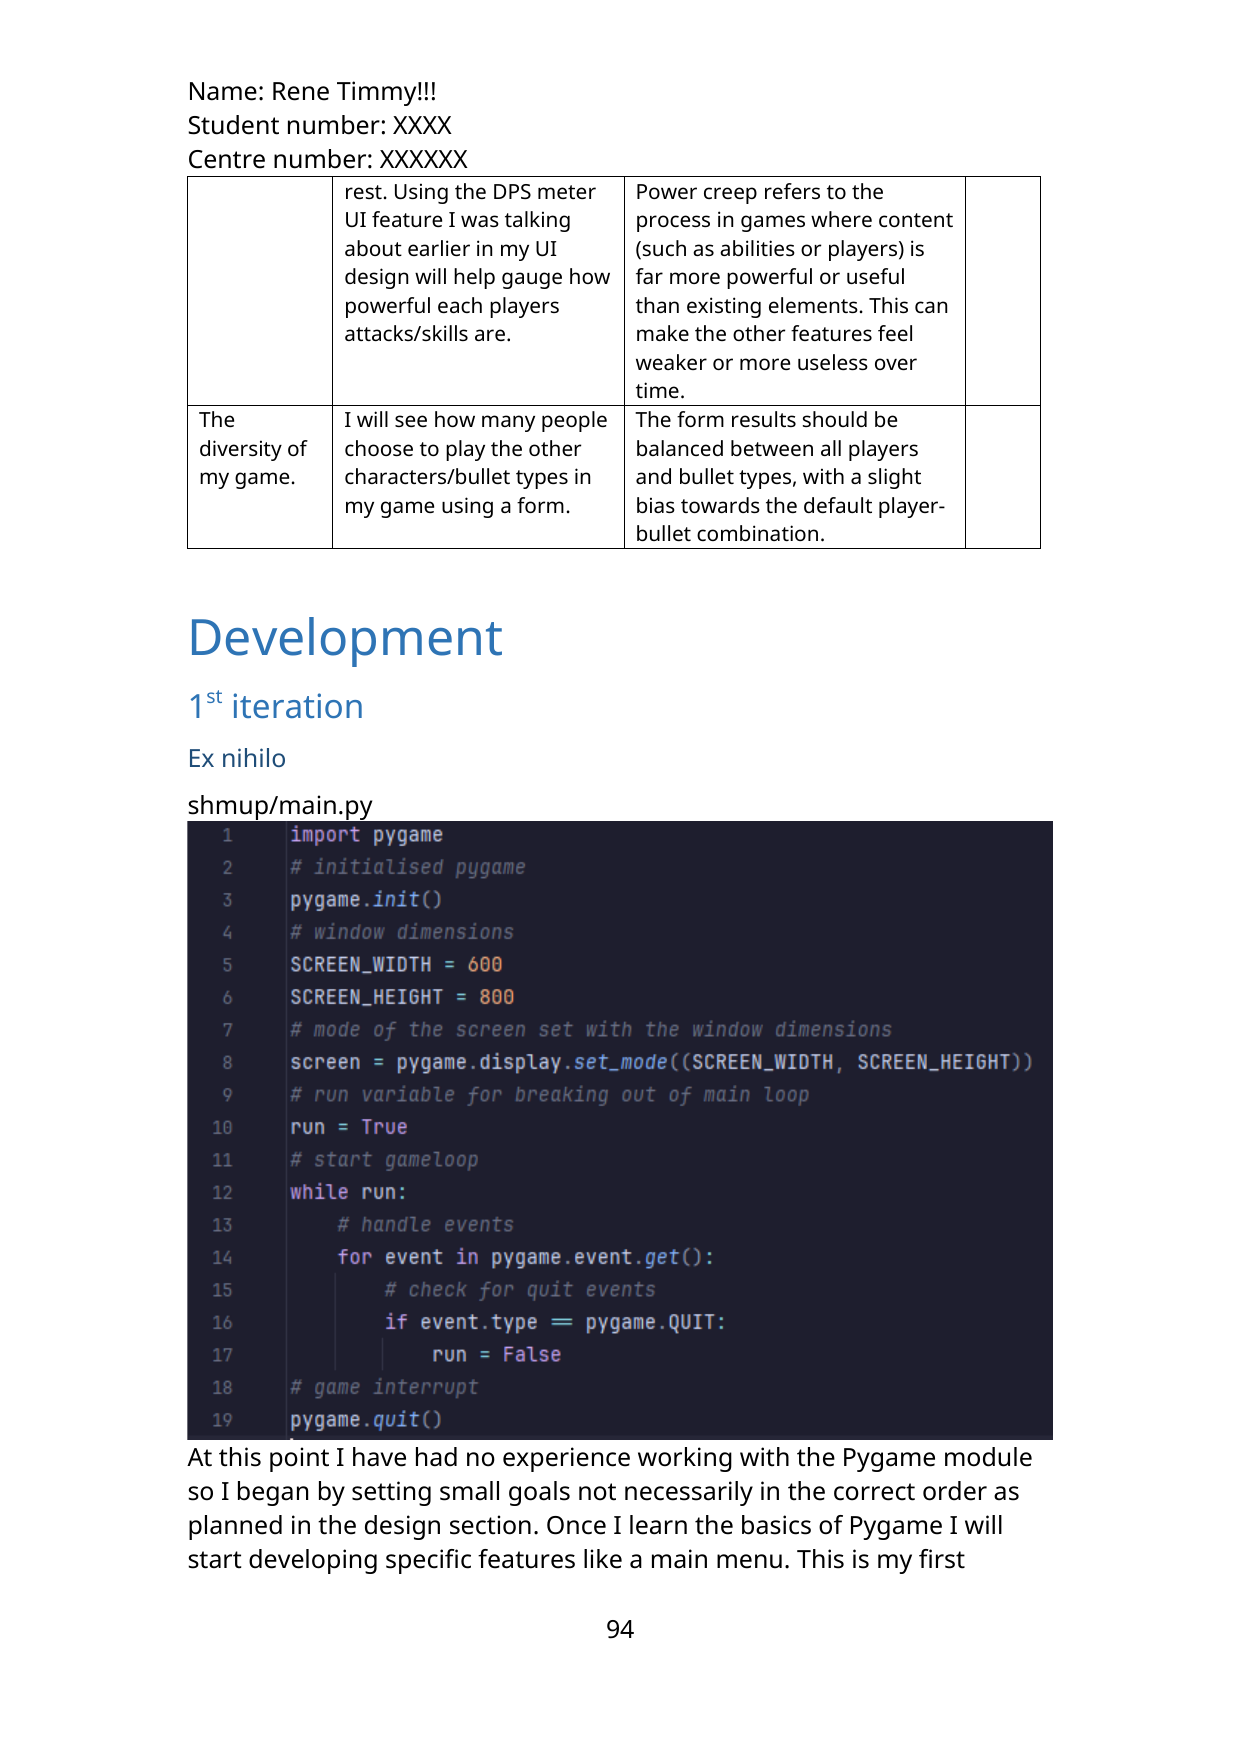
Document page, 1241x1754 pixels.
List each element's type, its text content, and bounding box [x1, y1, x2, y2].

subtitle Ex nihilo [187, 741, 1053, 775]
table_cell The form results should be balanced between all players and bullet types, with a slight bias towards the default player-bullet combination. [625, 406, 965, 548]
table_cell I will see how many people choose to play the other characters/bullet types in my game using a form. [333, 406, 624, 548]
table_cell [966, 406, 1040, 548]
text shmup/main.py [187, 787, 1053, 821]
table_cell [188, 177, 332, 404]
table_cell The diversity of my game. [188, 406, 332, 548]
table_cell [333, 177, 624, 404]
picture [187, 821, 1053, 1440]
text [187, 1440, 1053, 1576]
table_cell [625, 177, 965, 404]
table_cell [966, 177, 1040, 404]
subtitle Development [187, 602, 1053, 670]
subtitle 1st iteration [187, 683, 1053, 728]
